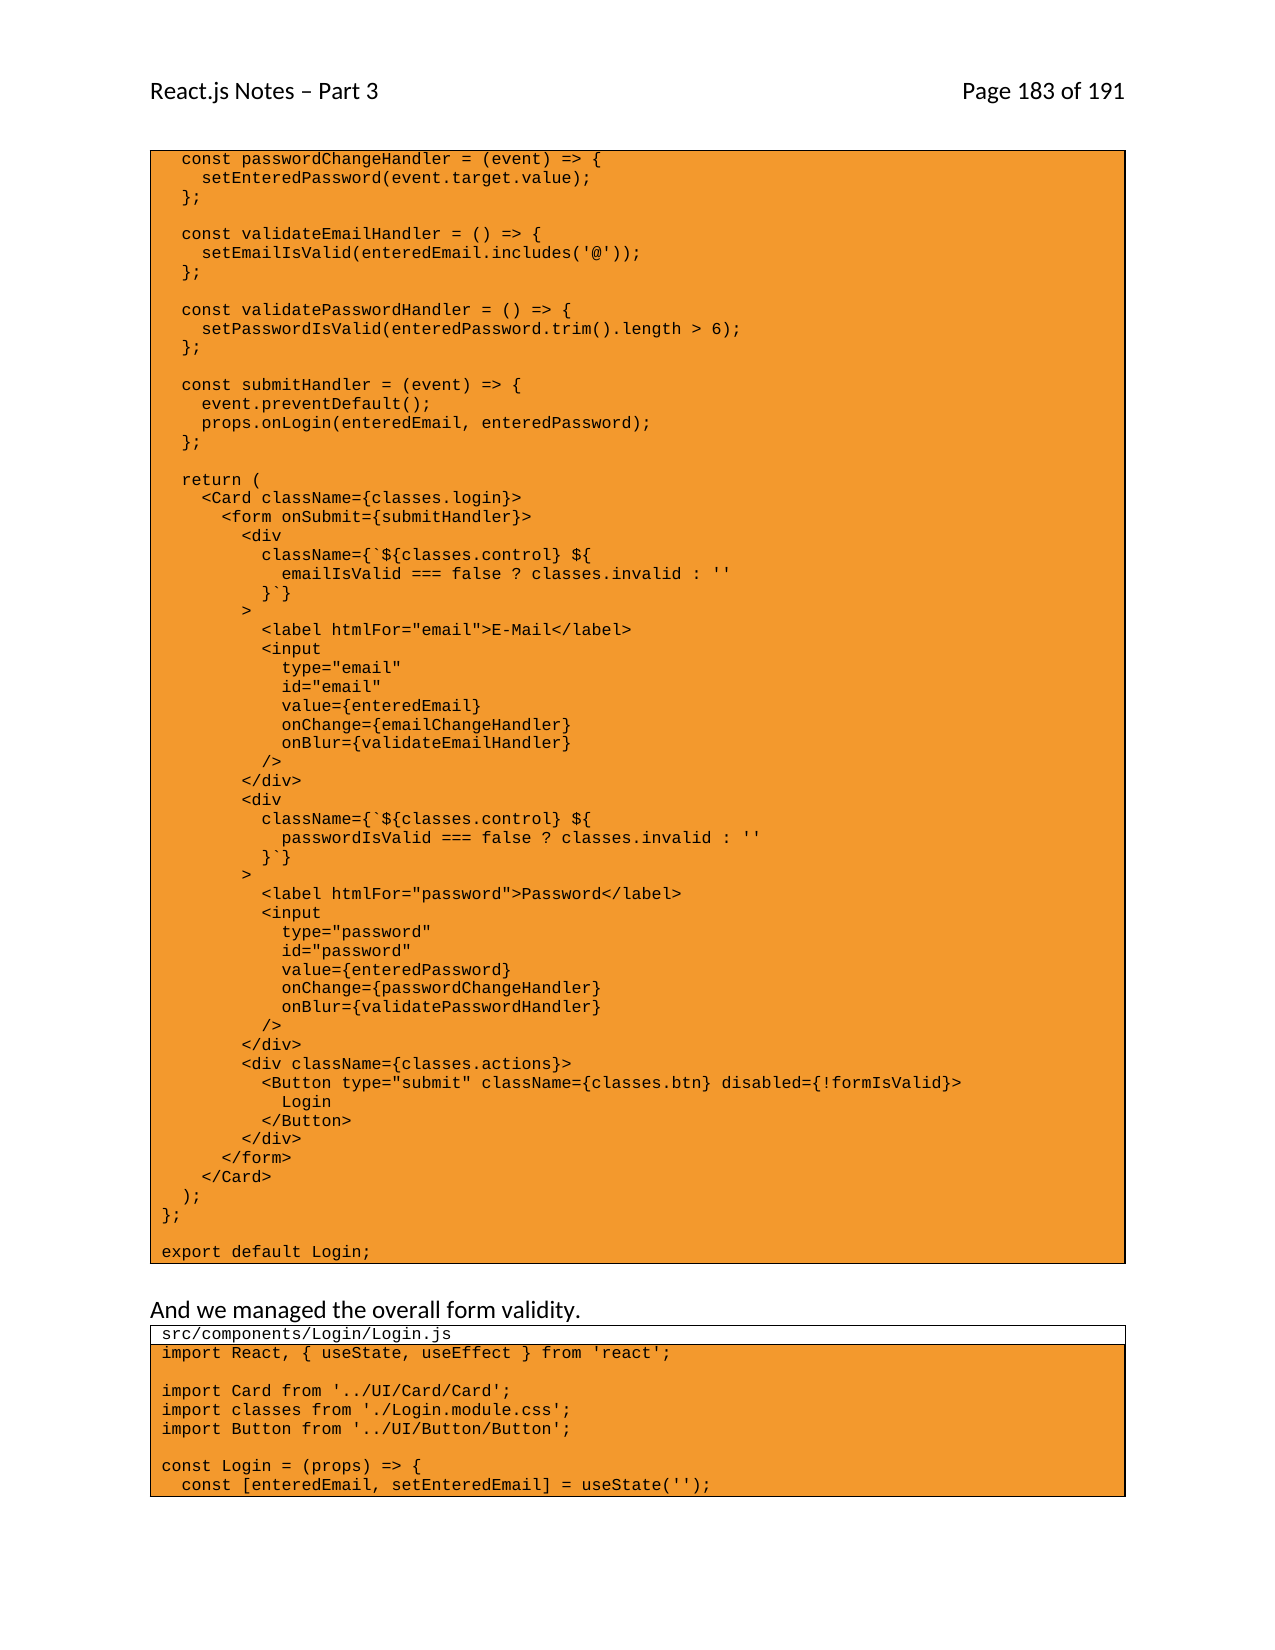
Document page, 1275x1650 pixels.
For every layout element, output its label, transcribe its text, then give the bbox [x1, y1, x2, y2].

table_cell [151, 1345, 1124, 1496]
text And we managed the overall form validity. [150, 1294, 1125, 1325]
table_header src/components/Login/Login.js [151, 1326, 1125, 1344]
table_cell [151, 151, 1124, 1263]
